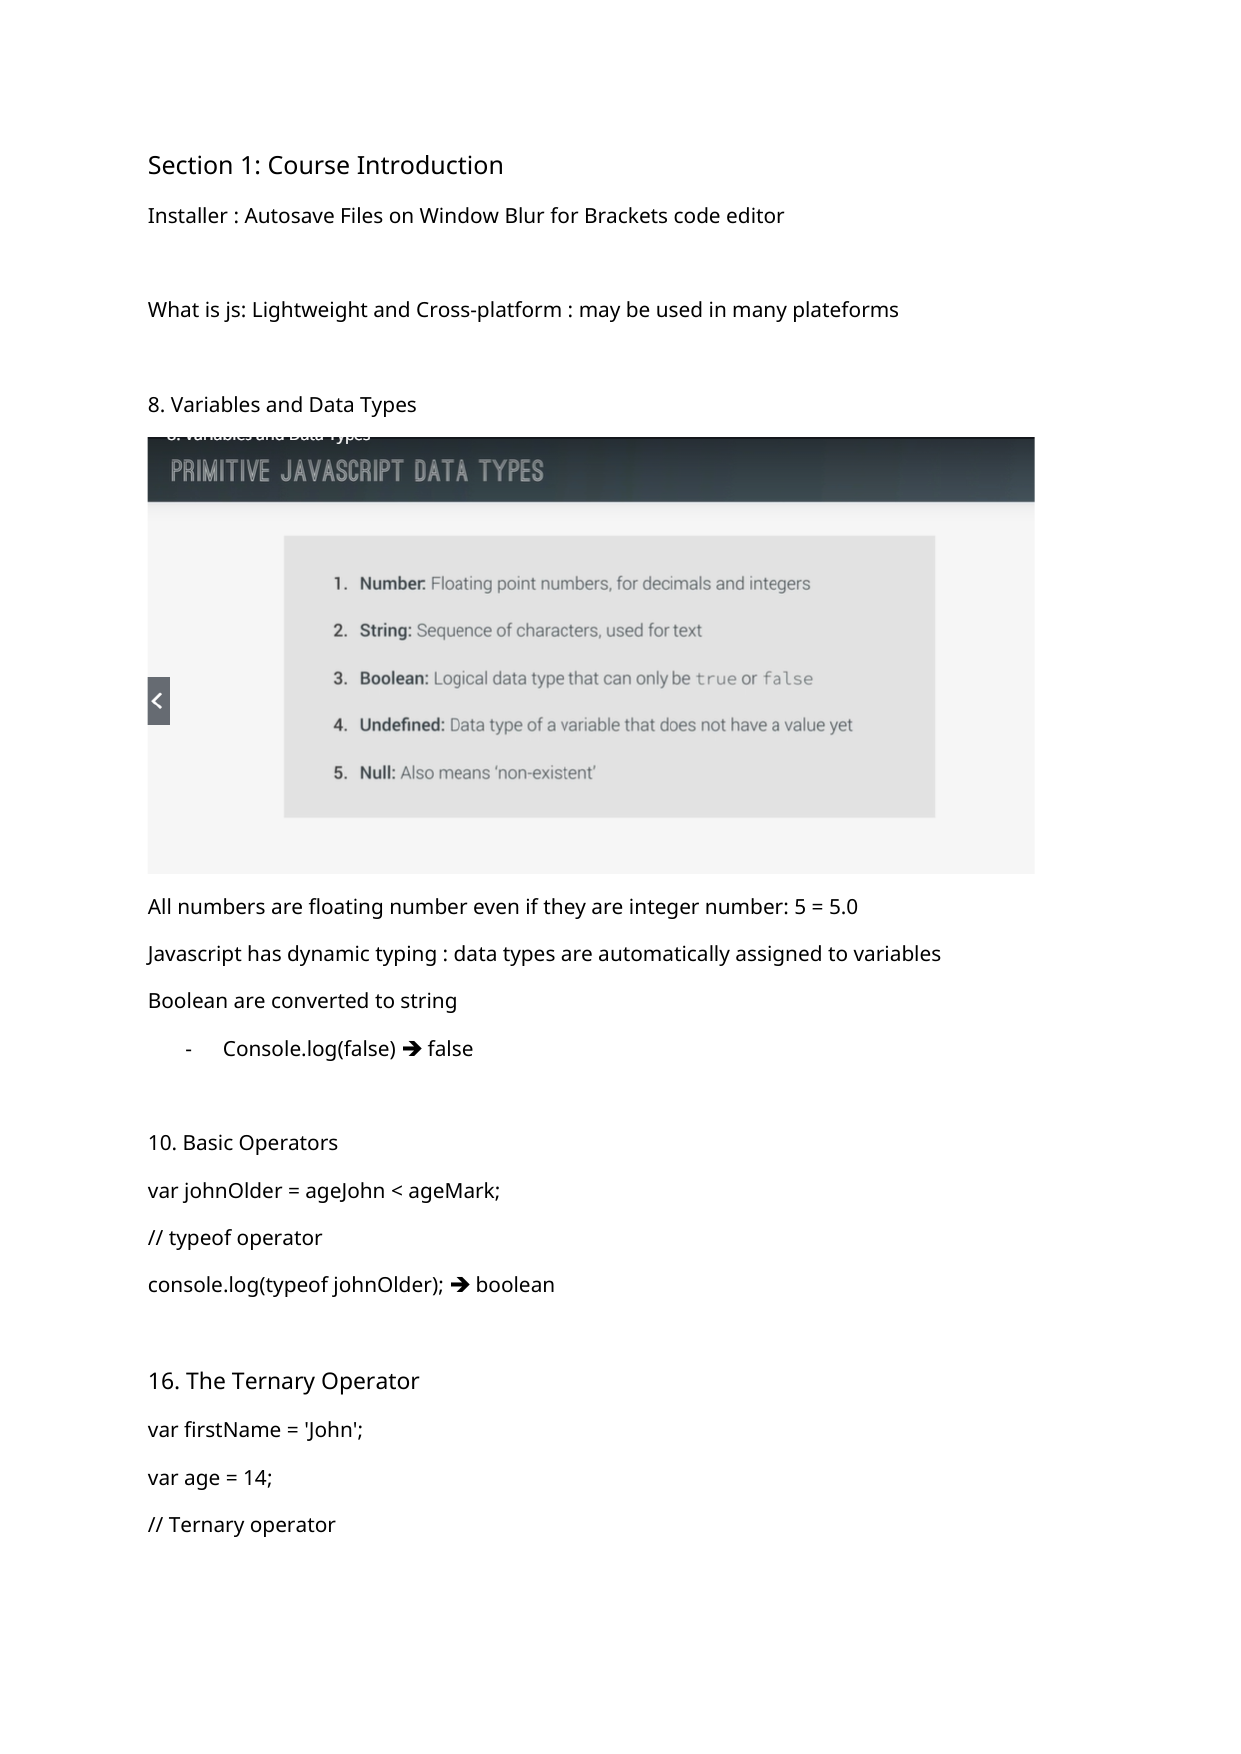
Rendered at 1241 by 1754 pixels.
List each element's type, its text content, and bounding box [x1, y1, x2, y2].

text console.log(typeof johnOlder); boolean [148, 1270, 1093, 1299]
text 16. The Ternary Operator [148, 1365, 1093, 1396]
text Javascript has dynamic typing : data types are automatically assigned to variables [148, 939, 1093, 968]
text Installer : Autosave Files on Window Blur for Brackets code editor [148, 201, 1093, 229]
text var johnOlder = ageJohn < ageMark; [148, 1176, 1093, 1204]
text What is js: Lightweight and Cross-platform : may be used in many plateforms [148, 296, 1093, 324]
picture [147, 437, 1035, 874]
text All numbers are floating number even if they are integer number: 5 = 5.0 [148, 892, 1093, 920]
text Boolean are converted to string [148, 987, 1093, 1015]
text 10. Basic Operators [148, 1128, 1093, 1157]
text // typeof operator [148, 1223, 1093, 1251]
text var firstName = 'John'; [148, 1415, 1093, 1444]
text var age = 14; [148, 1463, 1093, 1491]
list Console.log(false) false [185, 1034, 1093, 1062]
text Section 1: Course Introduction [148, 148, 1093, 182]
text // Ternary operator [148, 1510, 1093, 1538]
text 8. Variables and Data Types [148, 390, 1093, 419]
